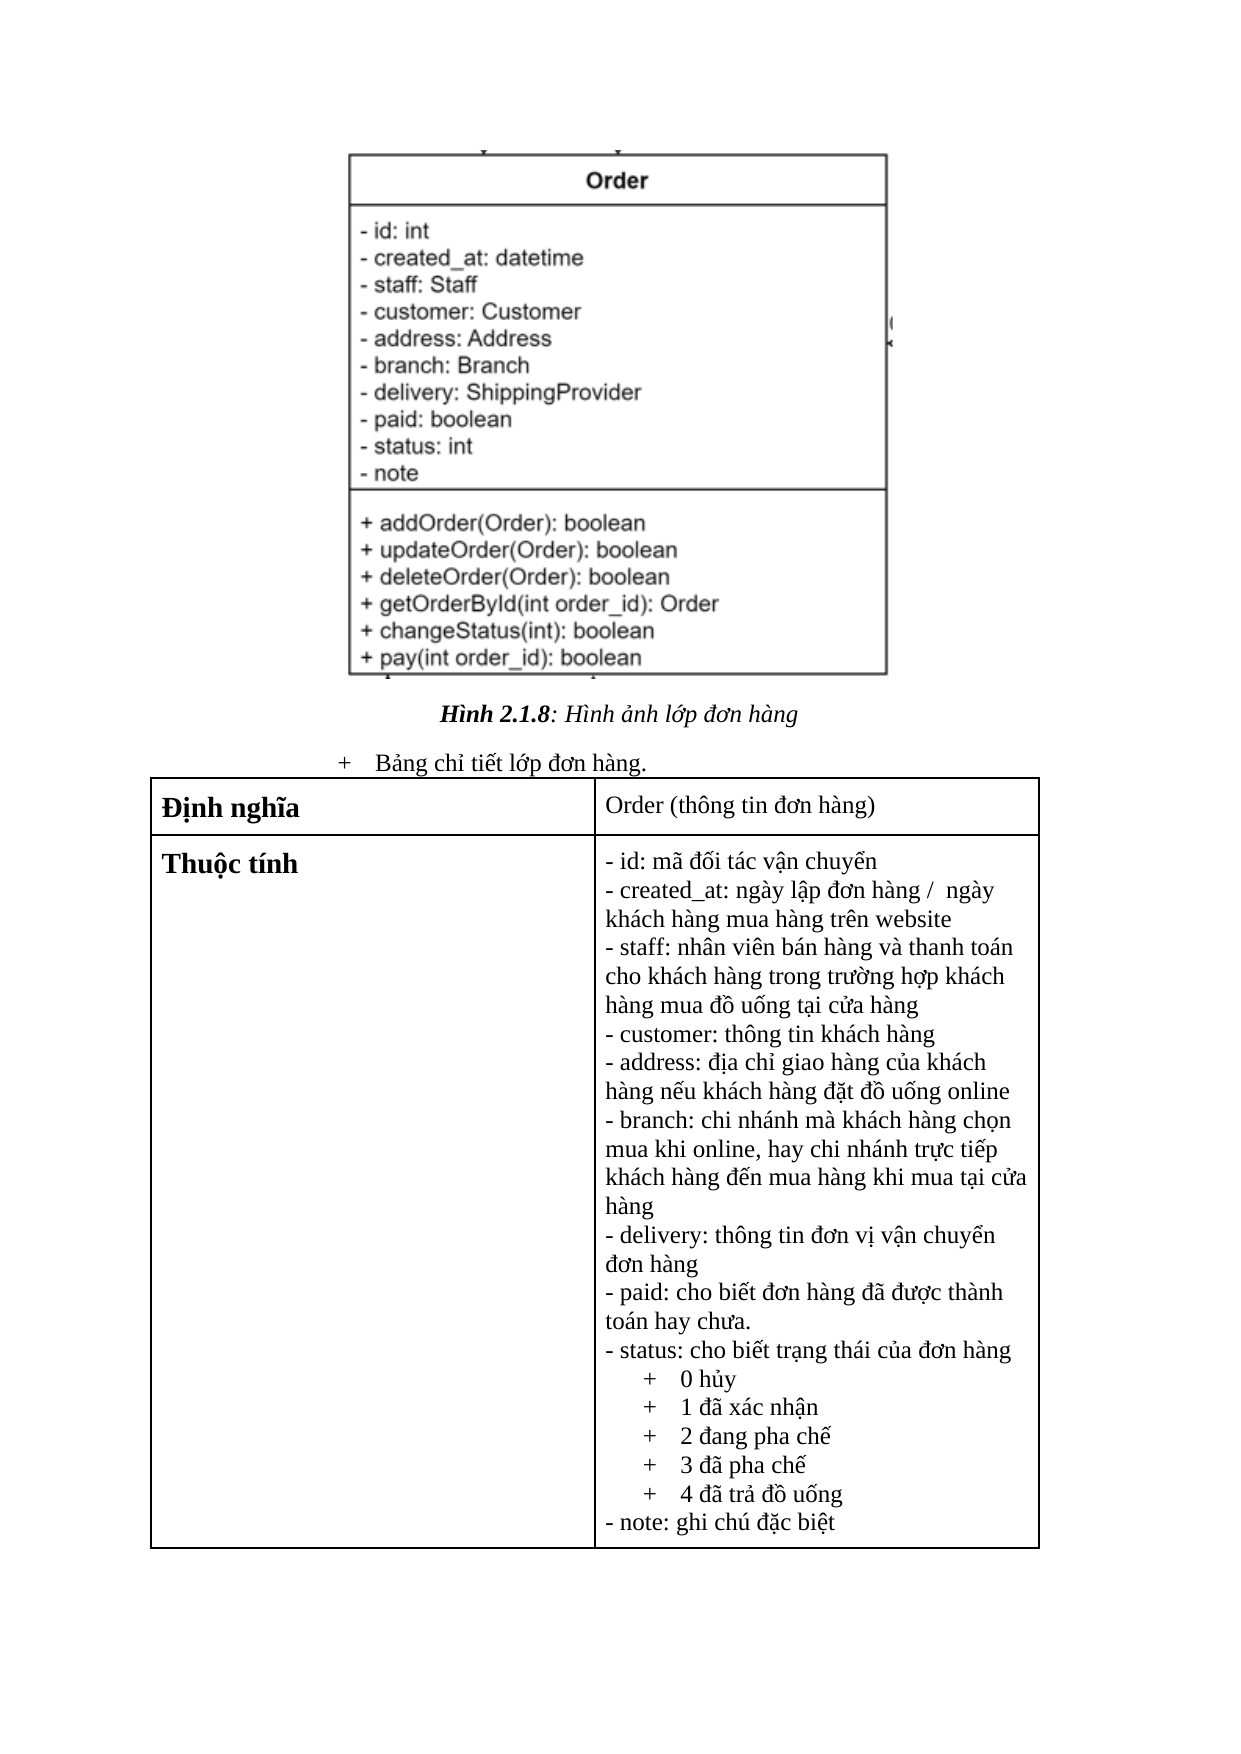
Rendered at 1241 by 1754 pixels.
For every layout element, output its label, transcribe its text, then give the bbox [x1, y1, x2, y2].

table_cell - id: mã đối tác vận chuyển - created_at: ngày lập đơn hàng / ngày khách hàng mua hàng trên website - staff: nhân viên bán hàng và thanh toán cho khách hàng trong trường hợp khách hàng mua đồ uống tại cửa hàng - customer: thông tin khách hàng - address: địa chỉ giao hàng của khách hàng nếu khách hàng đặt đồ uống online - branch: chi nhánh mà khách hàng chọn mua khi online, hay chi nhánh trực tiếp khách hàng đến mua hàng khi mua tại cửa hàng - delivery: thông tin đơn vị vận chuyển đơn hàng - paid: cho biết đơn hàng đã được thành toán hay chưa. - status: cho biết trạng thái của đơn hàng 0 hủy 1 đã xác nhận 2 đang pha chế 3 đã pha chế 4 đã trả đồ uống - note: ghi chú đặc biệt [596, 836, 1038, 1547]
table_cell Thuộc tính [152, 836, 594, 1547]
table_header Định nghĩa [152, 779, 594, 834]
list Bảng chỉ tiết lớp đơn hàng. [337, 748, 1090, 777]
picture [347, 150, 893, 679]
table_header Order (thông tin đơn hàng) [596, 779, 1038, 834]
text Hình 2.1.8: Hình ảnh lớp đơn hàng [150, 699, 1090, 728]
